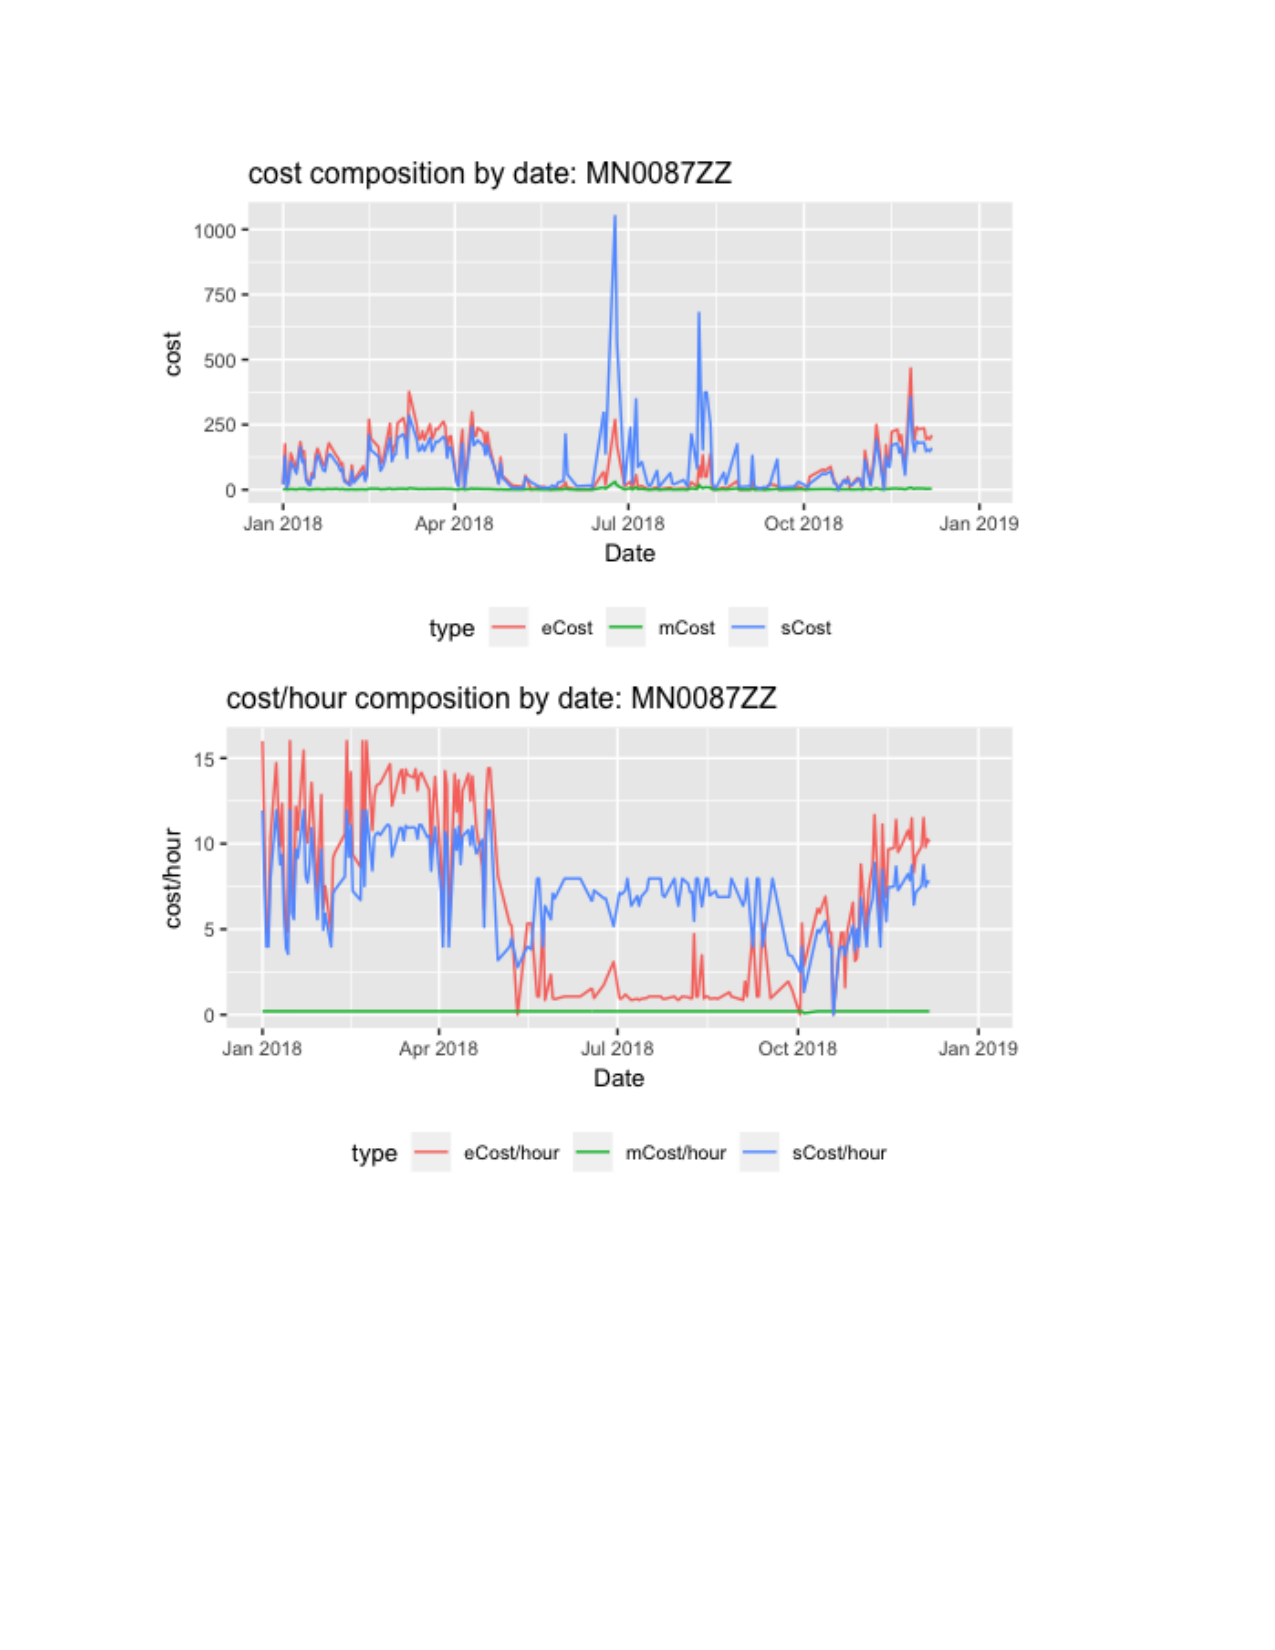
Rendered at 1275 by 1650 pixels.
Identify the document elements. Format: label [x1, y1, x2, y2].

picture [150, 150, 1025, 1200]
